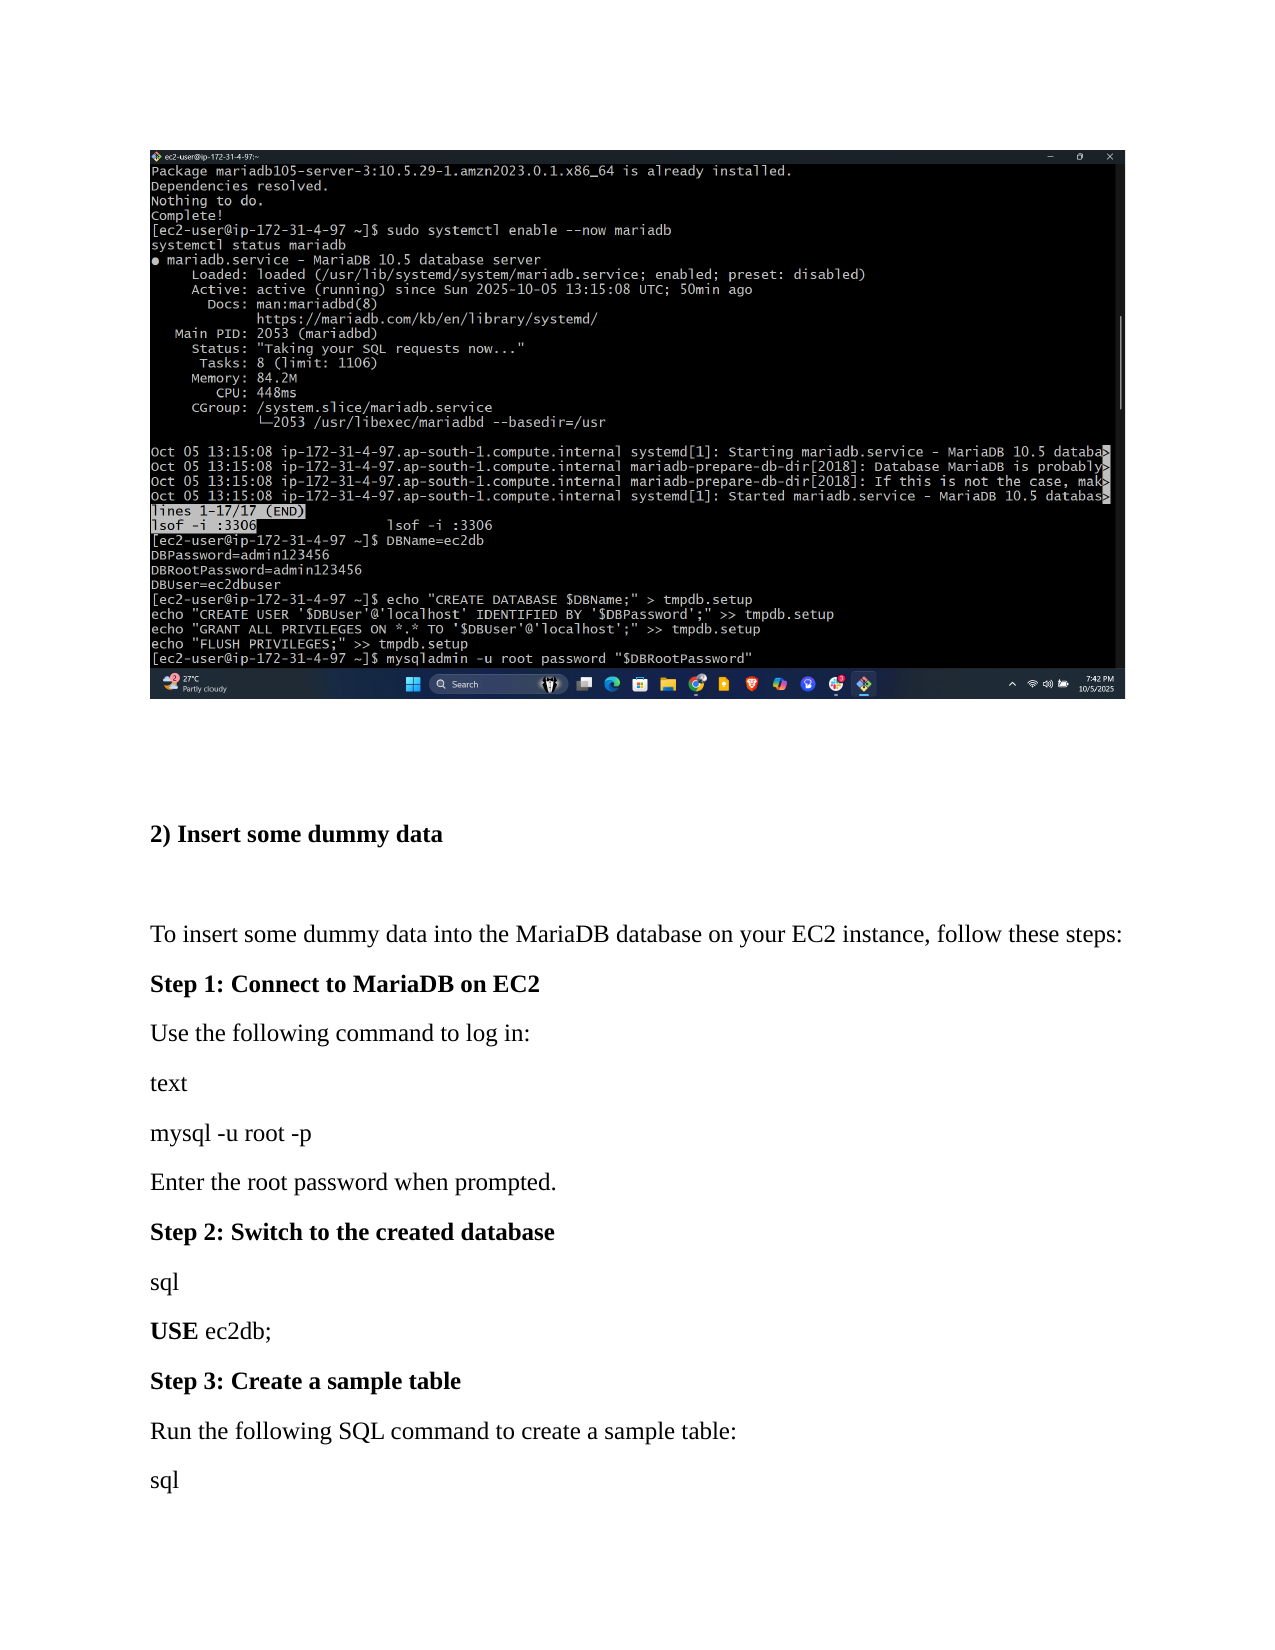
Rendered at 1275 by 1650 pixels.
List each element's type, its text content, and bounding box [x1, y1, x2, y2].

text sql [150, 1466, 1125, 1494]
text USE ec2db; [150, 1316, 1125, 1345]
text Enter the root password when prompted. [150, 1167, 1125, 1196]
text Step 2: Switch to the created database [150, 1217, 1125, 1246]
text To insert some dummy data into the MariaDB database on your EC2 instance, follow these steps: [150, 919, 1125, 948]
text mysql -u root -p [150, 1118, 1125, 1146]
text text [150, 1068, 1125, 1097]
text 2) Insert some dummy data [150, 819, 1125, 848]
text Run the following SQL command to create a sample table: [150, 1416, 1125, 1444]
text Use the following command to log in: [150, 1018, 1125, 1047]
text Step 1: Connect to MariaDB on EC2 [150, 969, 1125, 997]
picture [150, 150, 1125, 699]
text sql [150, 1267, 1125, 1296]
text Step 3: Create a sample table [150, 1366, 1125, 1395]
